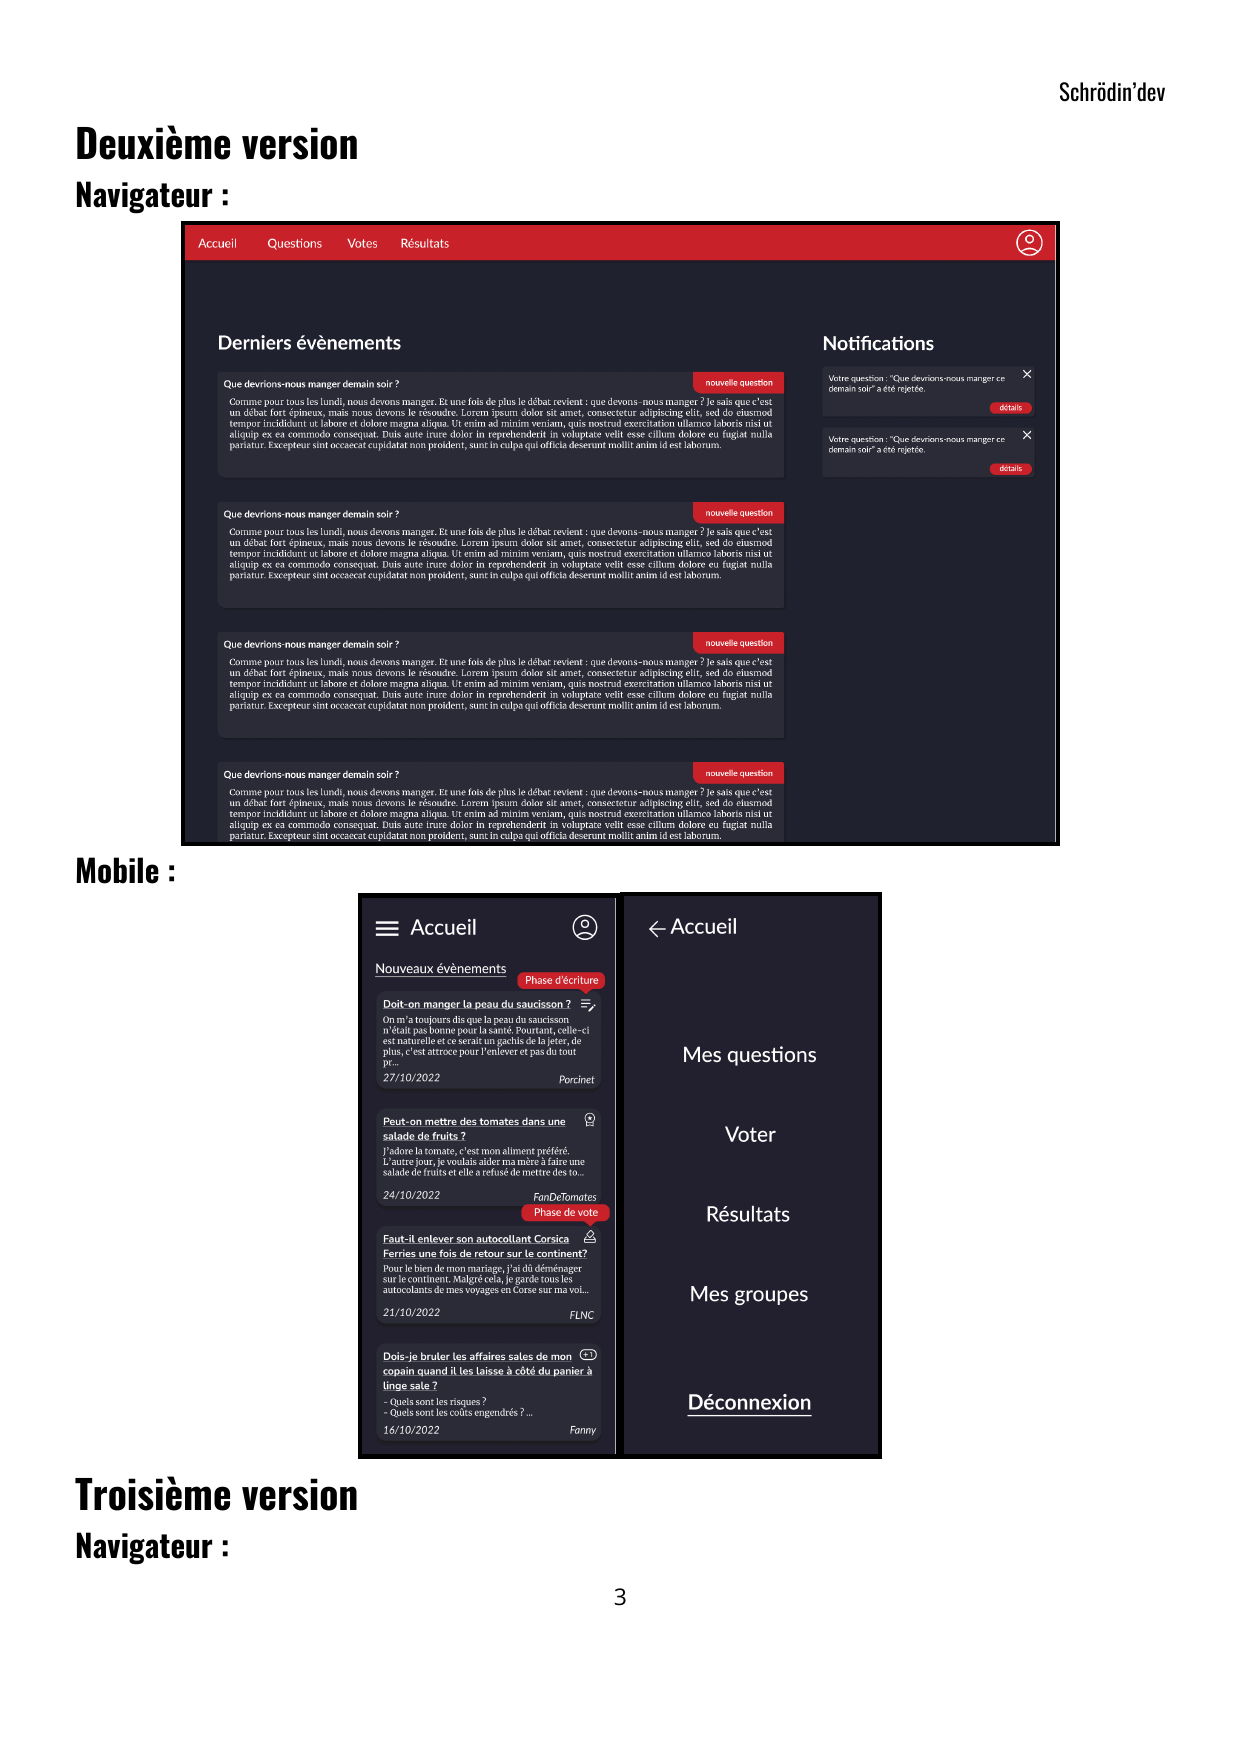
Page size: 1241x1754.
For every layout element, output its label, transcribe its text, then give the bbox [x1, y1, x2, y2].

picture [362, 898, 616, 1454]
subtitle Navigateur : [75, 171, 1165, 217]
subtitle Navigateur : [75, 1521, 1165, 1568]
picture [624, 896, 878, 1454]
subtitle Troisième version [75, 1463, 1165, 1521]
picture [185, 225, 1056, 842]
subtitle Deuxième version [75, 112, 1165, 171]
subtitle Mobile : [75, 846, 1165, 892]
